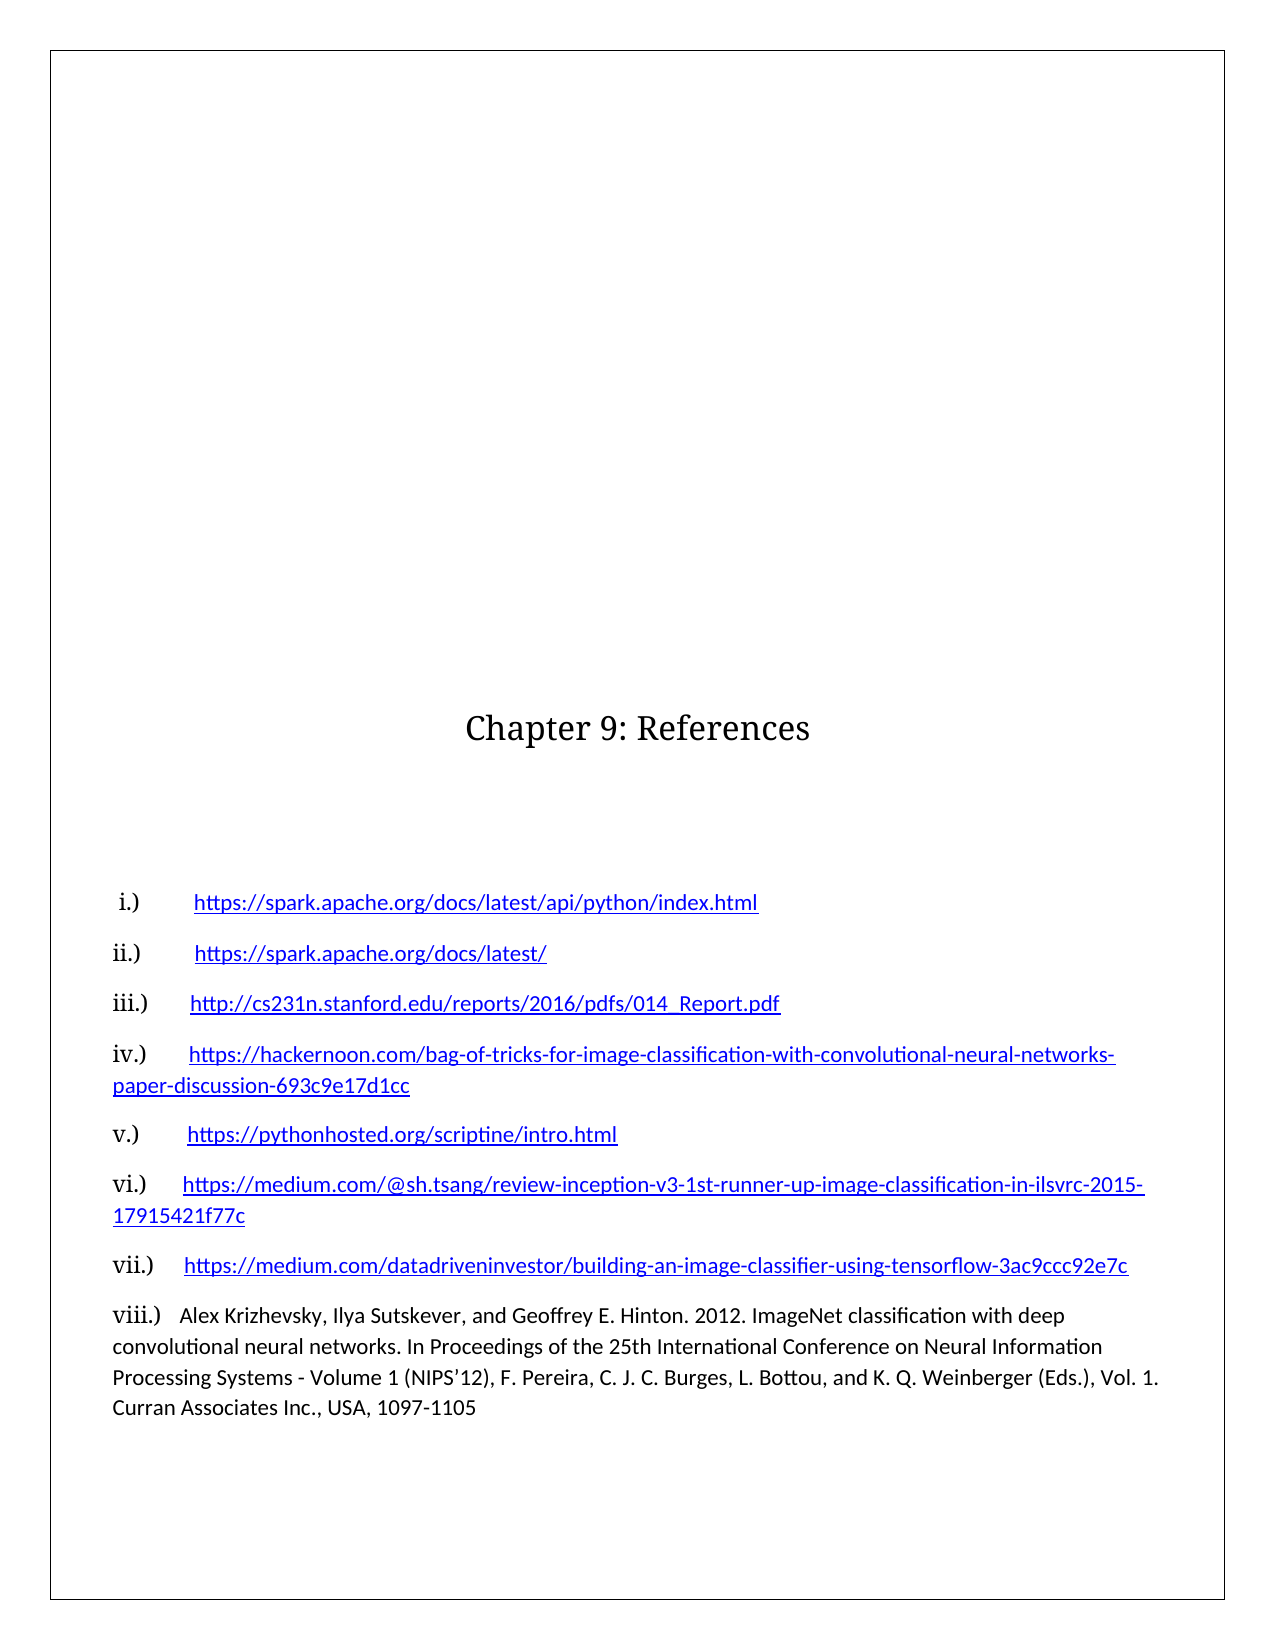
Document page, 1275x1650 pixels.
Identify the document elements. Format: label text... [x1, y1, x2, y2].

text v.) https://pythonhosted.org/scriptine/intro.html [112, 1118, 1162, 1149]
text ii.) https://spark.apache.org/docs/latest/ [112, 937, 1162, 968]
text Chapter 9: References [112, 704, 1162, 750]
text viii.) Alex Krizhevsky, Ilya Sutskever, and Geoffrey E. Hinton. 2012. ImageNet classification with deep convolutional neural networks. In Proceedings of the 25th International Conference on Neural Information Processing Systems - Volume 1 (NIPS’12), F. Pereira, C. J. C. Burges, L. Bottou, and K. Q. Weinberger (Eds.), Vol. 1. Curran Associates Inc., USA, 1097-1105 [112, 1299, 1162, 1421]
text iii.) http://cs231n.stanford.edu/reports/2016/pdfs/014_Report.pdf [112, 987, 1162, 1018]
text vi.) https://medium.com/@sh.tsang/review-inception-v3-1st-runner-up-image-classification-in-ilsvrc-2015-17915421f77c [112, 1168, 1162, 1230]
text iv.) https://hackernoon.com/bag-of-tricks-for-image-classification-with-convolutional-neural-networks-paper-discussion-693c9e17d1cc [112, 1037, 1162, 1099]
text vii.) https://medium.com/datadriveninvestor/building-an-image-classifier-using-tensorflow-3ac9ccc92e7c [112, 1248, 1162, 1280]
list https://spark.apache.org/docs/latest/api/python/index.html [119, 886, 1162, 917]
